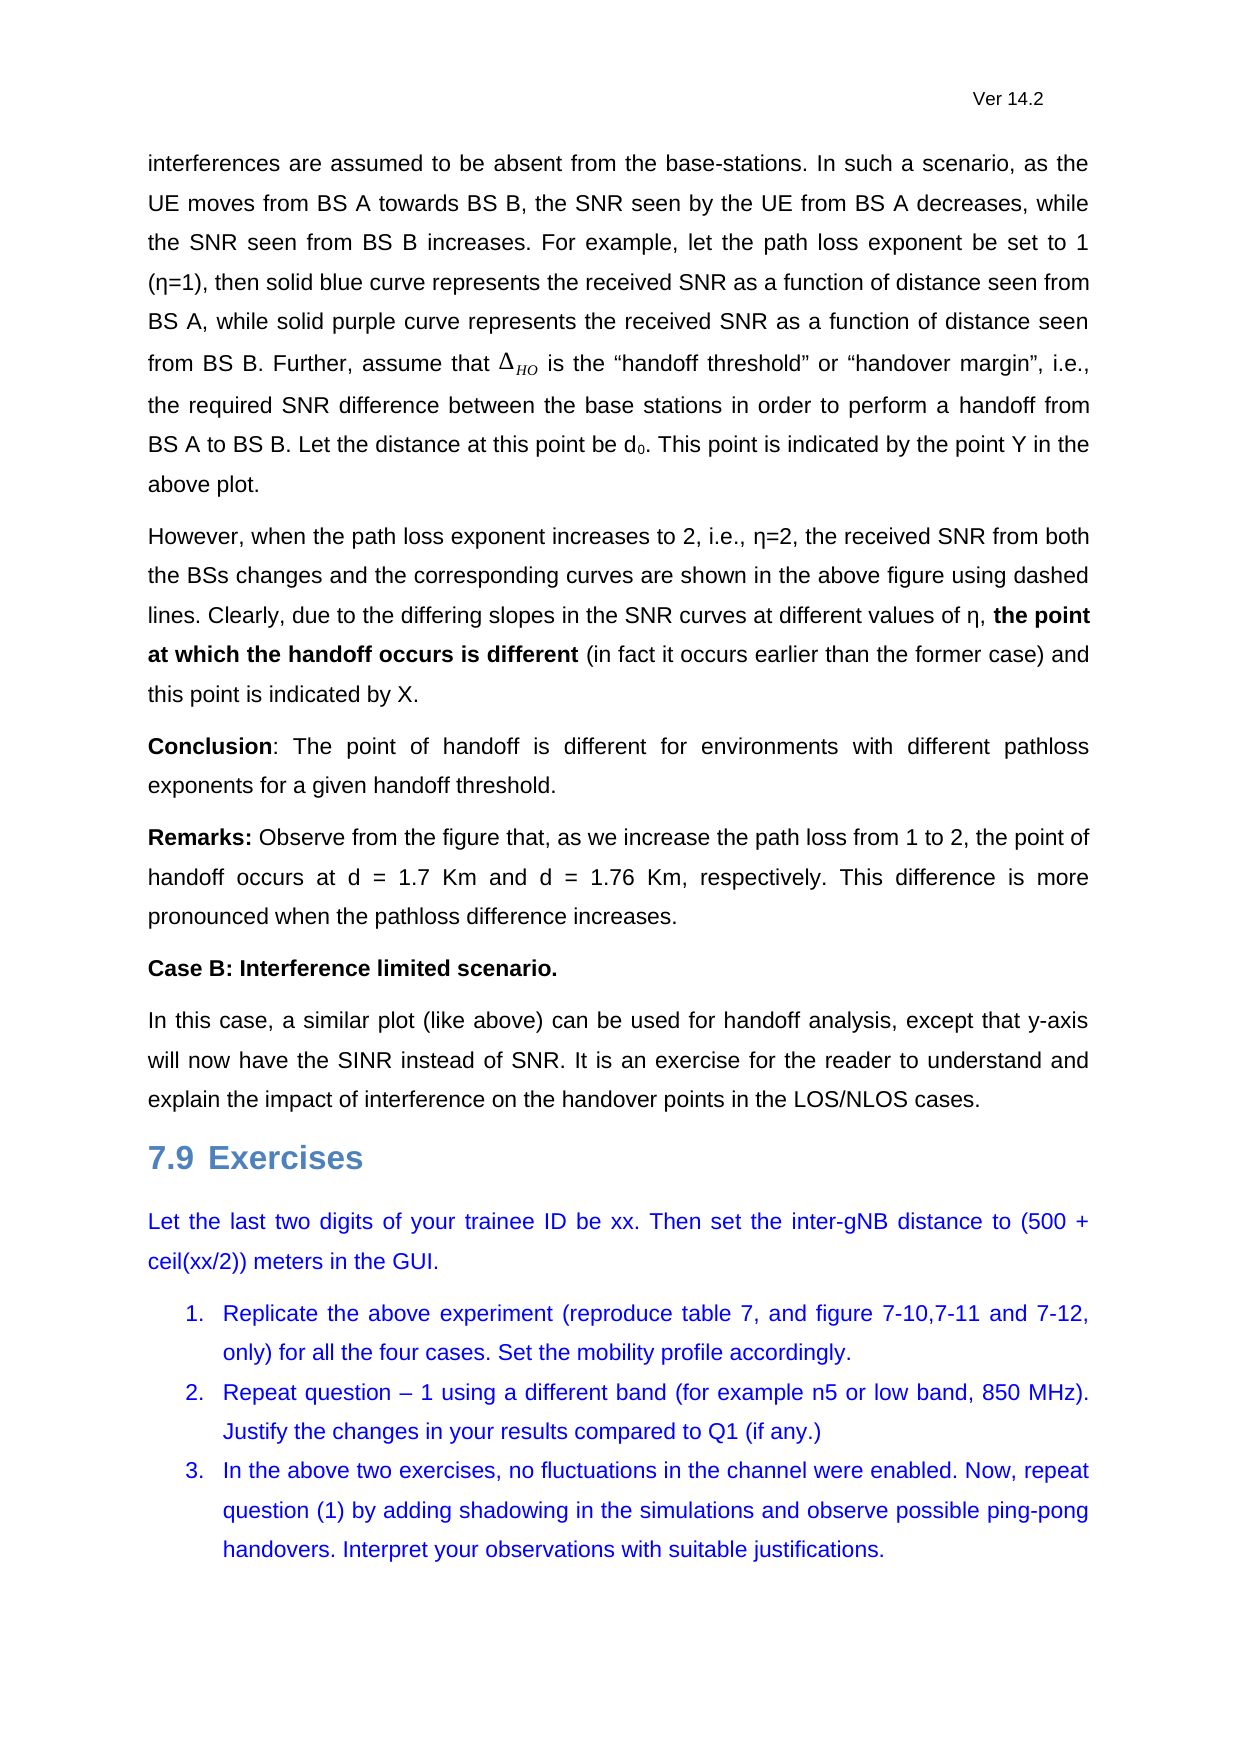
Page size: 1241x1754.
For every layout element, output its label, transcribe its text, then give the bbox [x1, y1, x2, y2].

text Case B: Interference limited scenario. [148, 955, 1090, 981]
text Conclusion: The point of handoff is different for environments with different pathloss exponents for a given handoff threshold. [148, 733, 1090, 798]
list Repeat question – 1 using a different band (for example n5 or low band, 850 MHz). Justify the changes in your results compared to Q1 (if any.) [185, 1378, 1090, 1444]
text Let the last two digits of your trainee ID be xx. Then set the inter-gNB distance to (500 + ceil(xx/2)) meters in the GUI. [148, 1208, 1090, 1274]
list Replicate the above experiment (reproduce table 7, and figure 7-10,7-11 and 7-12, only) for all the four cases. Set the mobility profile accordingly. [185, 1299, 1090, 1365]
subtitle Exercises [148, 1138, 1090, 1176]
text However, when the path loss exponent increases to 2, i.e., ƞ=2, the received SNR from both the BSs changes and the corresponding curves are shown in the above figure using dashed lines. Clearly, due to the differing slopes in the SNR curves at different values of ƞ, the point at which the handoff occurs is different (in fact it occurs earlier than the former case) and this point is indicated by X. [148, 523, 1090, 707]
text Remarks: Observe from the figure that, as we increase the path loss from 1 to 2, the point of handoff occurs at d = 1.7 Km and d = 1.76 Km, respectively. This difference is more pronounced when the pathloss difference increases. [148, 824, 1090, 929]
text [148, 150, 1090, 497]
list In the above two exercises, no fluctuations in the channel were enabled. Now, repeat question (1) by adding shadowing in the simulations and observe possible ping-pong handovers. Interpret your observations with suitable justifications. [185, 1457, 1090, 1563]
text In this case, a similar plot (like above) can be used for handoff analysis, except that y-axis will now have the SINR instead of SNR. It is an exercise for the reader to understand and explain the impact of interference on the handover points in the LOS/NLOS cases. [148, 1007, 1090, 1112]
